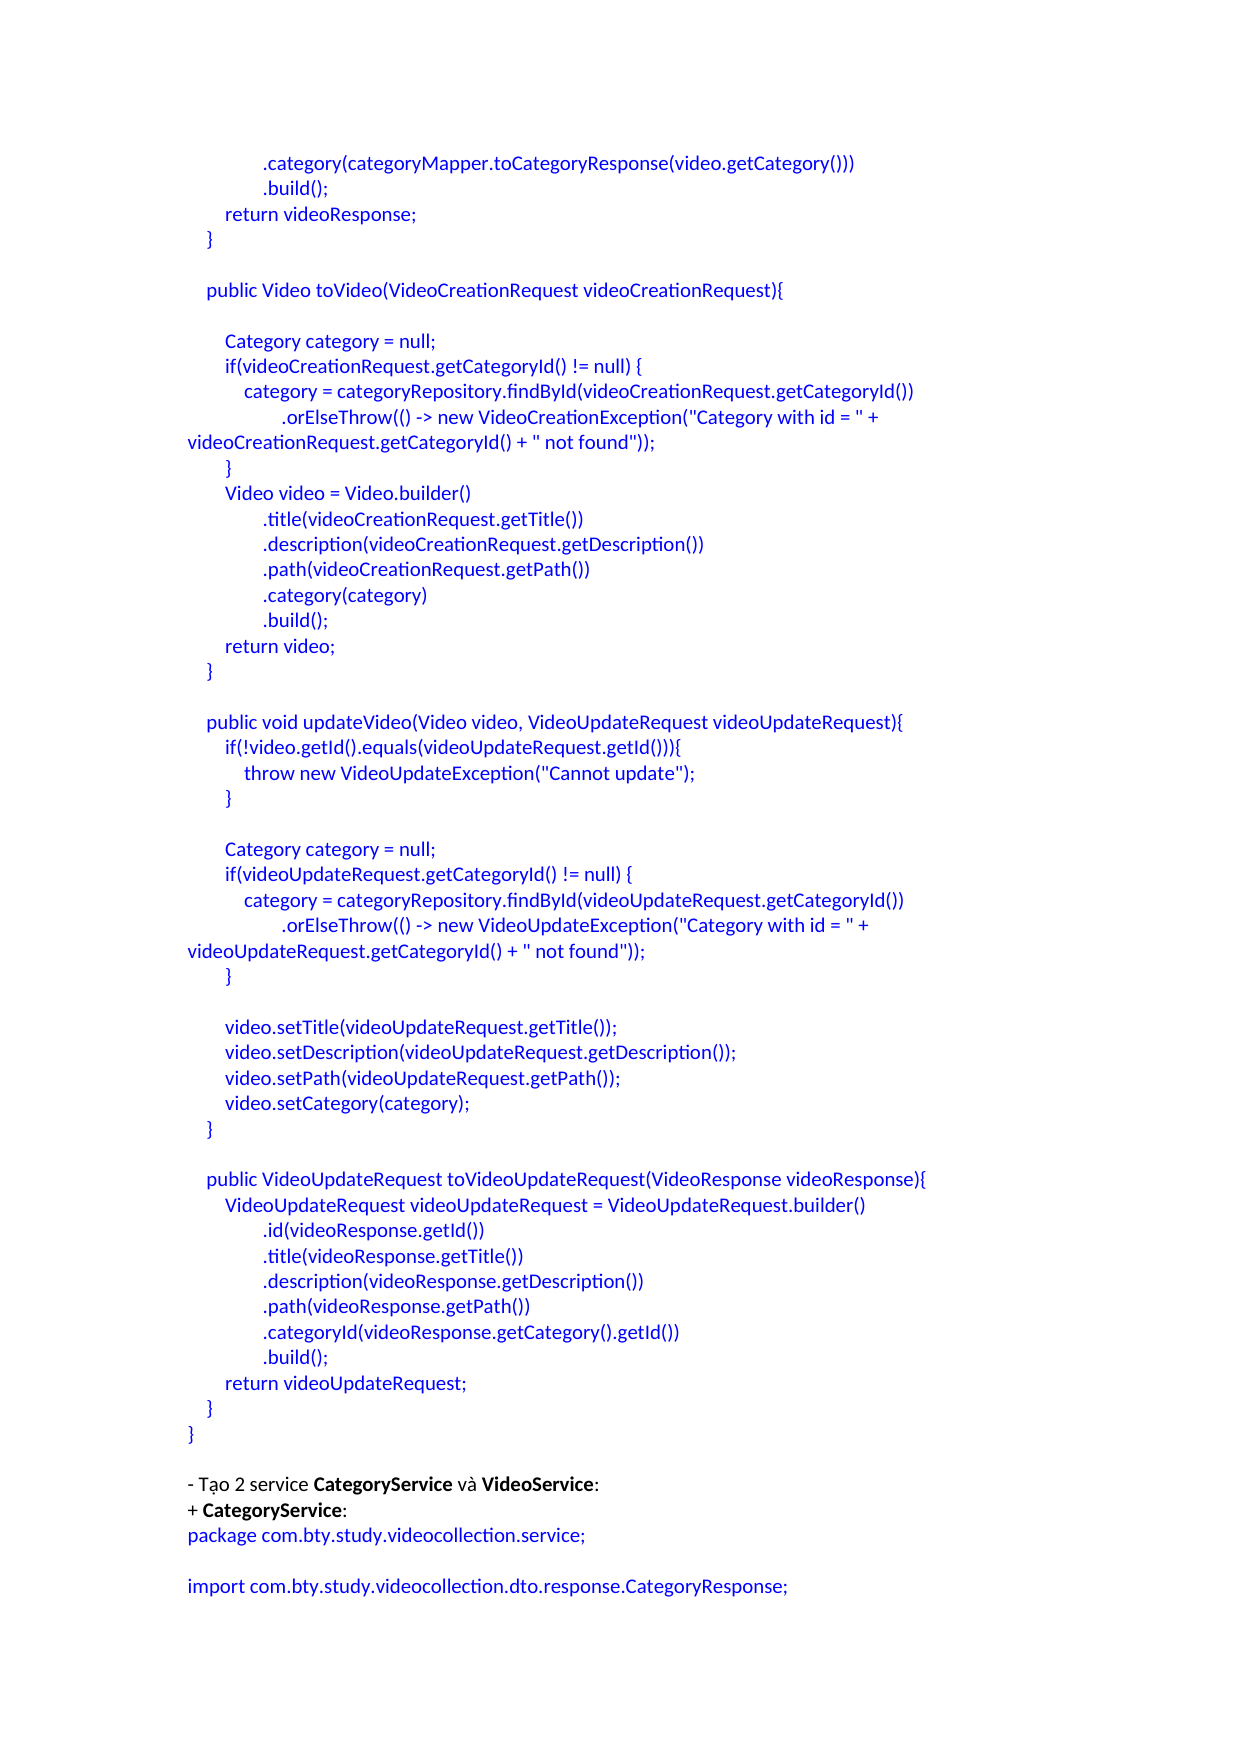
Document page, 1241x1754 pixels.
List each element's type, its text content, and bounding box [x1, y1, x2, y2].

list - Tạo 2 service CategoryService và VideoService: [187, 1472, 1053, 1497]
list .category(categoryMapper.toCategoryResponse(video.getCategory())) [187, 150, 1053, 175]
list } [187, 226, 1053, 252]
list .build(); [187, 1344, 1053, 1370]
list } [187, 658, 1053, 684]
list return videoResponse; [187, 201, 1053, 226]
list if(videoCreationRequest.getCategoryId() != null) { [187, 353, 1053, 379]
list } [187, 1395, 1053, 1421]
list .build(); [187, 175, 1053, 201]
list public void updateVideo(Video video, VideoUpdateRequest videoUpdateRequest){ [187, 709, 1053, 734]
list video.setTitle(videoUpdateRequest.getTitle()); [187, 1014, 1053, 1039]
list category = categoryRepository.findById(videoUpdateRequest.getCategoryId()) [187, 887, 1053, 912]
list Category category = null; [187, 836, 1053, 862]
list return video; [187, 633, 1053, 658]
list if(!video.getId().equals(videoUpdateRequest.getId())){ [187, 734, 1053, 760]
list Video video = Video.builder() [187, 480, 1053, 506]
list video.setCategory(category); [187, 1090, 1053, 1116]
list .path(videoCreationRequest.getPath()) [187, 557, 1053, 582]
list VideoUpdateRequest videoUpdateRequest = VideoUpdateRequest.builder() [187, 1192, 1053, 1217]
list .description(videoResponse.getDescription()) [187, 1268, 1053, 1294]
list .path(videoResponse.getPath()) [187, 1294, 1053, 1319]
list .orElseThrow(() -> new VideoUpdateException("Category with id = " + videoUpdateRequest.getCategoryId() + " not found")); [187, 912, 1053, 963]
list Category category = null; [187, 328, 1053, 353]
list video.setDescription(videoUpdateRequest.getDescription()); [187, 1039, 1053, 1065]
list public Video toVideo(VideoCreationRequest videoCreationRequest){ [187, 277, 1053, 302]
list .title(videoCreationRequest.getTitle()) [187, 506, 1053, 531]
list video.setPath(videoUpdateRequest.getPath()); [187, 1065, 1053, 1090]
list } [187, 455, 1053, 480]
list .category(category) [187, 582, 1053, 607]
list .categoryId(videoResponse.getCategory().getId()) [187, 1319, 1053, 1344]
list package com.bty.study.videocollection.service; [187, 1522, 1053, 1548]
list .build(); [187, 607, 1053, 633]
list .description(videoCreationRequest.getDescription()) [187, 531, 1053, 557]
list import com.bty.study.videocollection.dto.response.CategoryResponse; [187, 1573, 1053, 1599]
list } [187, 963, 1053, 989]
list .orElseThrow(() -> new VideoCreationException("Category with id = " + videoCreationRequest.getCategoryId() + " not found")); [187, 404, 1053, 455]
list public VideoUpdateRequest toVideoUpdateRequest(VideoResponse videoResponse){ [187, 1167, 1053, 1192]
list } [187, 1116, 1053, 1141]
list .title(videoResponse.getTitle()) [187, 1243, 1053, 1268]
list } [187, 1421, 1053, 1446]
list + CategoryService: [187, 1497, 1053, 1522]
list category = categoryRepository.findById(videoCreationRequest.getCategoryId()) [187, 379, 1053, 404]
list return videoUpdateRequest; [187, 1370, 1053, 1395]
list .id(videoResponse.getId()) [187, 1217, 1053, 1243]
list if(videoUpdateRequest.getCategoryId() != null) { [187, 862, 1053, 887]
list } [187, 785, 1053, 811]
list throw new VideoUpdateException("Cannot update"); [187, 760, 1053, 785]
